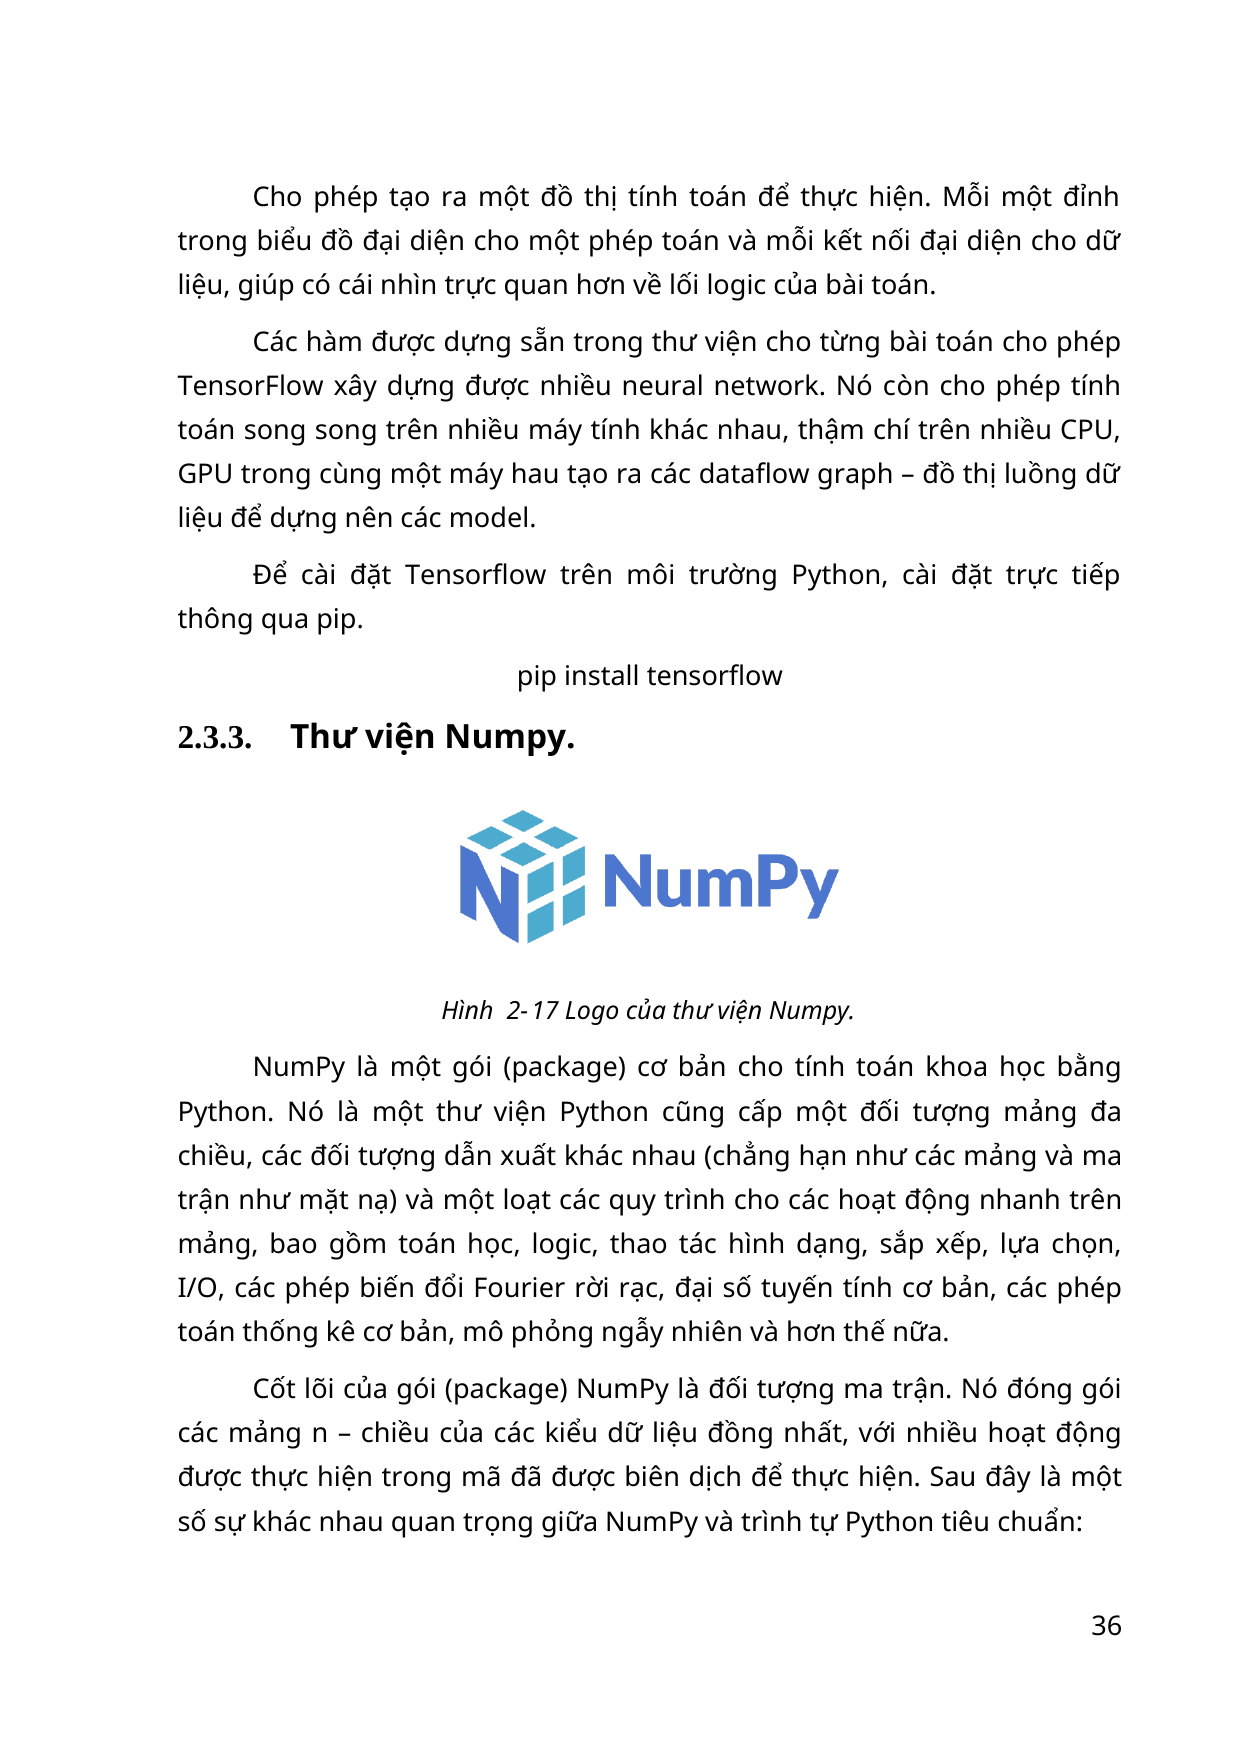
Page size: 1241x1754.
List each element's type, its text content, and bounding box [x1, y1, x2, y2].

text pip install tensorflow [177, 656, 1122, 693]
text Để cài đặt Tensorflow trên môi trường Python, cài đặt trực tiếp thông qua pip. [177, 556, 1122, 637]
subtitle Thư viện Numpy. [177, 713, 1122, 758]
text Cốt lõi của gói (package) NumPy là đối tượng ma trận. Nó đóng gói các mảng n – chiều của các kiểu dữ liệu đồng nhất, với nhiều hoạt động được thực hiện trong mã đã được biên dịch để thực hiện. Sau đây là một số sự khác nhau quan trọng giữa NumPy và trình tự Python tiêu chuẩn: [177, 1369, 1122, 1539]
text Các hàm được dựng sẵn trong thư viện cho từng bài toán cho phép TensorFlow xây dựng được nhiều neural network. Nó còn cho phép tính toán song song trên nhiều máy tính khác nhau, thậm chí trên nhiều CPU, GPU trong cùng một máy hau tạo ra các dataflow graph – đồ thị luồng dữ liệu để dựng nên các model. [177, 322, 1122, 536]
picture [434, 780, 865, 974]
text Hình - Logo của thư viện Numpy. [177, 993, 1122, 1027]
text Cho phép tạo ra một đồ thị tính toán để thực hiện. Mỗi một đỉnh trong biểu đồ đại diện cho một phép toán và mỗi kết nối đại diện cho dữ liệu, giúp có cái nhìn trực quan hơn về lối logic của bài toán. [177, 177, 1122, 302]
text NumPy là một gói (package) cơ bản cho tính toán khoa học bằng Python. Nó là một thư viện Python cũng cấp một đối tượng mảng đa chiều, các đối tượng dẫn xuất khác nhau (chẳng hạn như các mảng và ma trận như mặt nạ) và một loạt các quy trình cho các hoạt động nhanh trên mảng, bao gồm toán học, logic, thao tác hình dạng, sắp xếp, lựa chọn, I/O, các phép biến đổi Fourier rời rạc, đại số tuyến tính cơ bản, các phép toán thống kê cơ bản, mô phỏng ngẫy nhiên và hơn thế nữa. [177, 1048, 1122, 1350]
